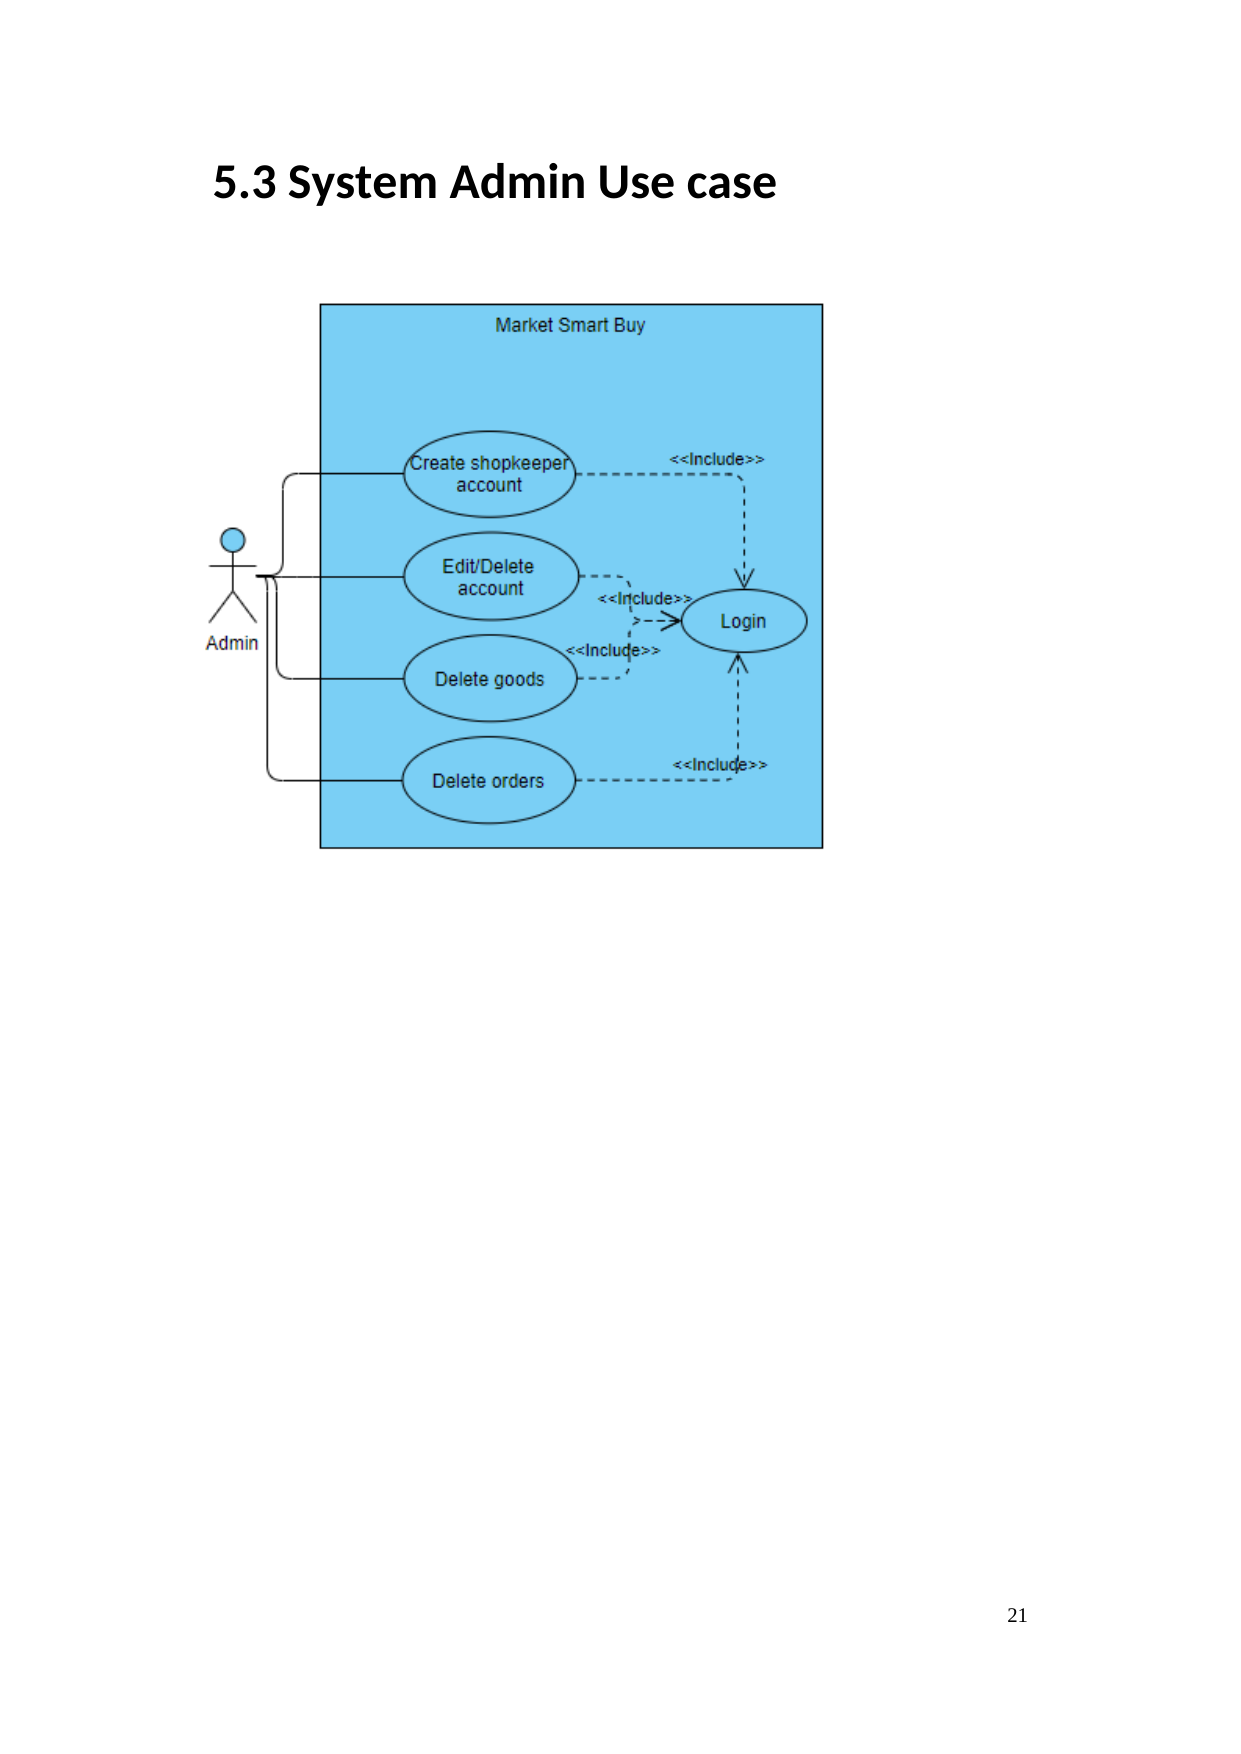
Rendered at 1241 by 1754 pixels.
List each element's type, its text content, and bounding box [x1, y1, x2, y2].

picture [187, 272, 872, 882]
text 5.3 System Admin Use case [212, 150, 1028, 211]
